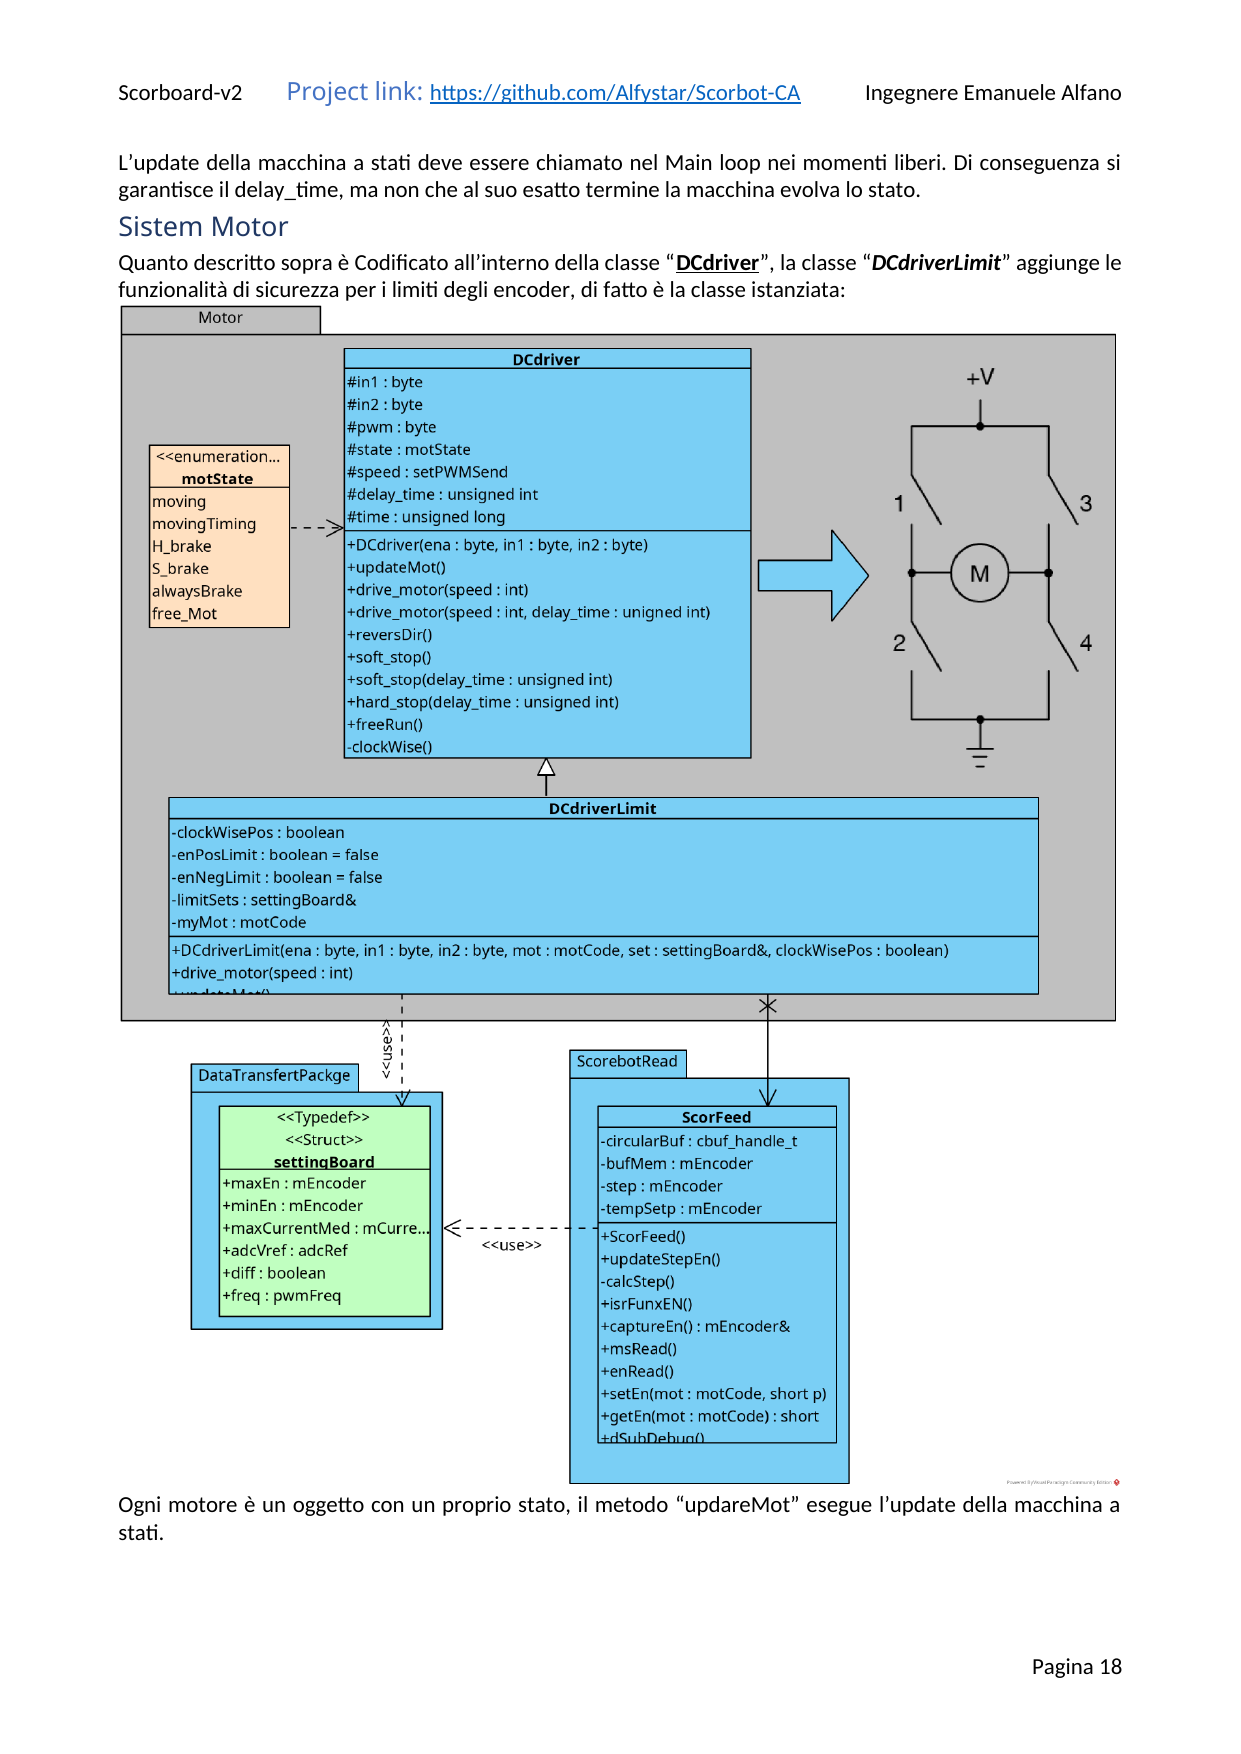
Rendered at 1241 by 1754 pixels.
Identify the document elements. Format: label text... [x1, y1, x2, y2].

picture [118, 303, 1122, 1490]
text Quanto descritto sopra è Codificato all’interno della classe “DCdriver”, la classe “DCdriverLimit” aggiunge le funzionalità di sicurezza per i limiti degli encoder, di fatto è la classe istanziata: [118, 248, 1122, 303]
text Ogni motore è un oggetto con un proprio stato, il metodo “updareMot” esegue l’update della macchina a stati. [118, 1490, 1122, 1546]
text L’update della macchina a stati deve essere chiamato nel Main loop nei momenti liberi. Di conseguenza si garantisce il delay_time, ma non che al suo esatto termine la macchina evolva lo stato. [118, 148, 1122, 204]
subtitle Sistem Motor [118, 208, 1122, 245]
